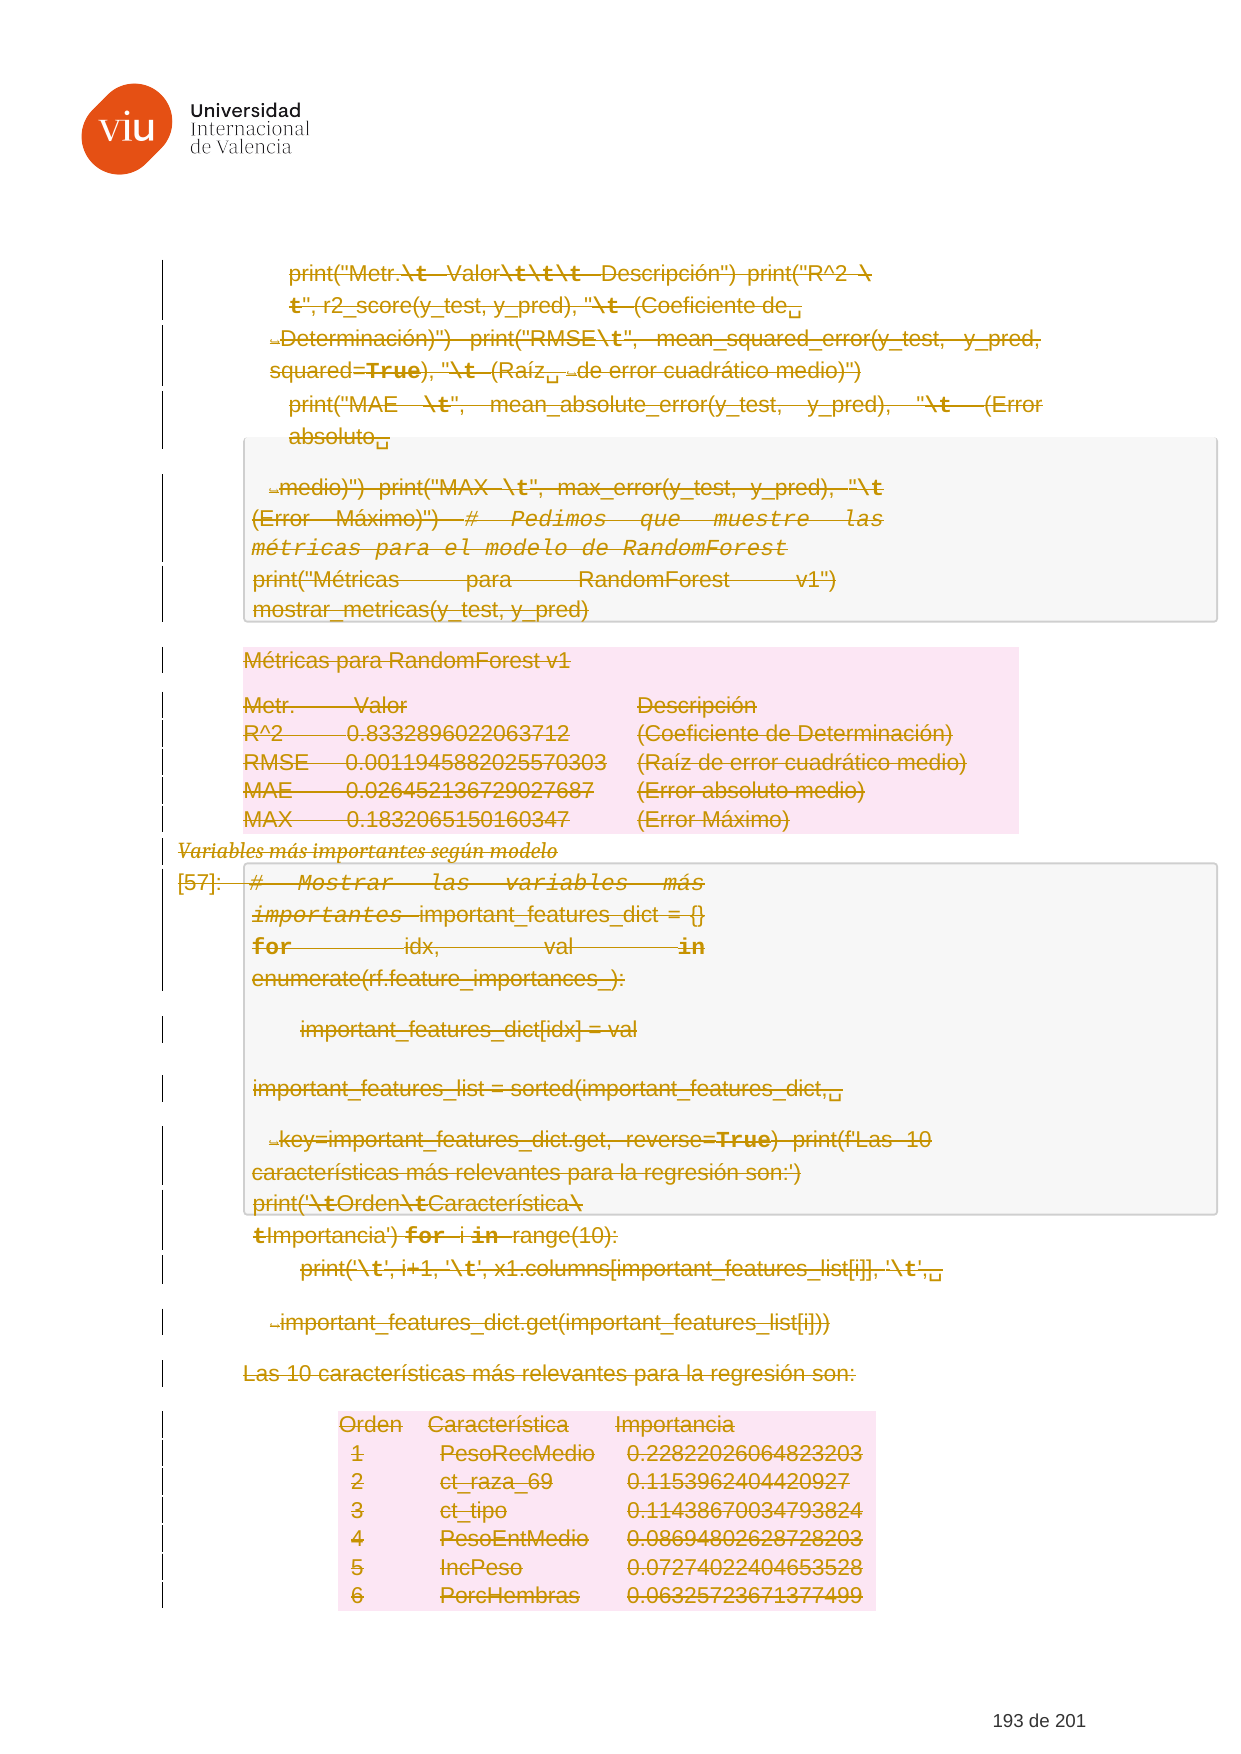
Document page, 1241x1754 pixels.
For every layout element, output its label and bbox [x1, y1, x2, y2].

picture [60, 62, 330, 197]
